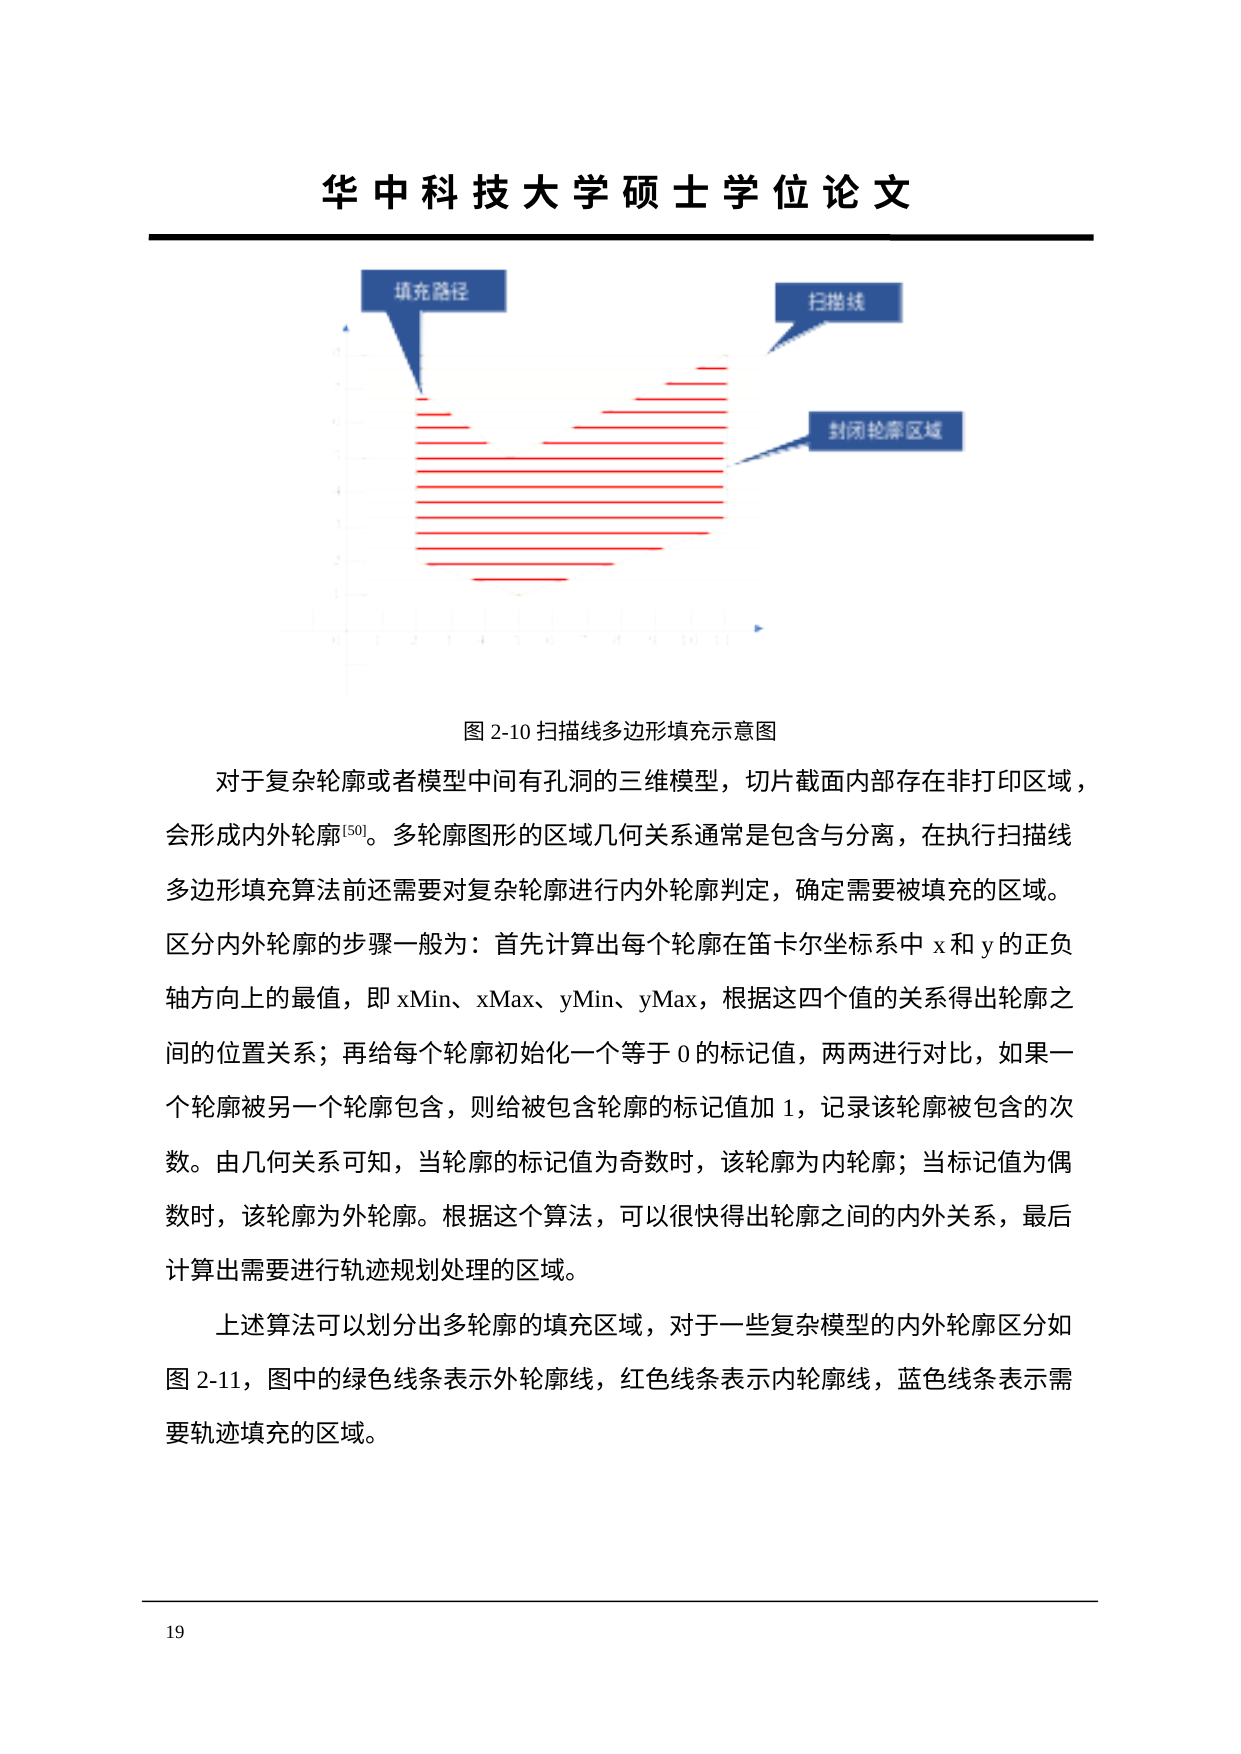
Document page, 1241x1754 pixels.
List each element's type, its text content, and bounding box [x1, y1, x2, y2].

text 对于复杂轮廓或者模型中间有孔洞的三维模型，切片截面内部存在非打印区域，会形成内外轮廓[50]。多轮廓图形的区域几何关系通常是包含与分离，在执行扫描线多边形填充算法前还需要对复杂轮廓进行内外轮廓判定，确定需要被填充的区域。区分内外轮廓的步骤一般为：首先计算出每个轮廓在笛卡尔坐标系中x和y的正负轴方向上的最值，即xMin、xMax、yMin、yMax，根据这四个值的关系得出轮廓之间的位置关系；再给每个轮廓初始化一个等于0的标记值，两两进行对比，如果一个轮廓被另一个轮廓包含，则给被包含轮廓的标记值加1，记录该轮廓被包含的次数。由几何关系可知，当轮廓的标记值为奇数时，该轮廓为内轮廓；当标记值为偶数时，该轮廓为外轮廓。根据这个算法，可以很快得出轮廓之间的内外关系，最后计算出需要进行轨迹规划处理的区域。 [165, 761, 1075, 1287]
